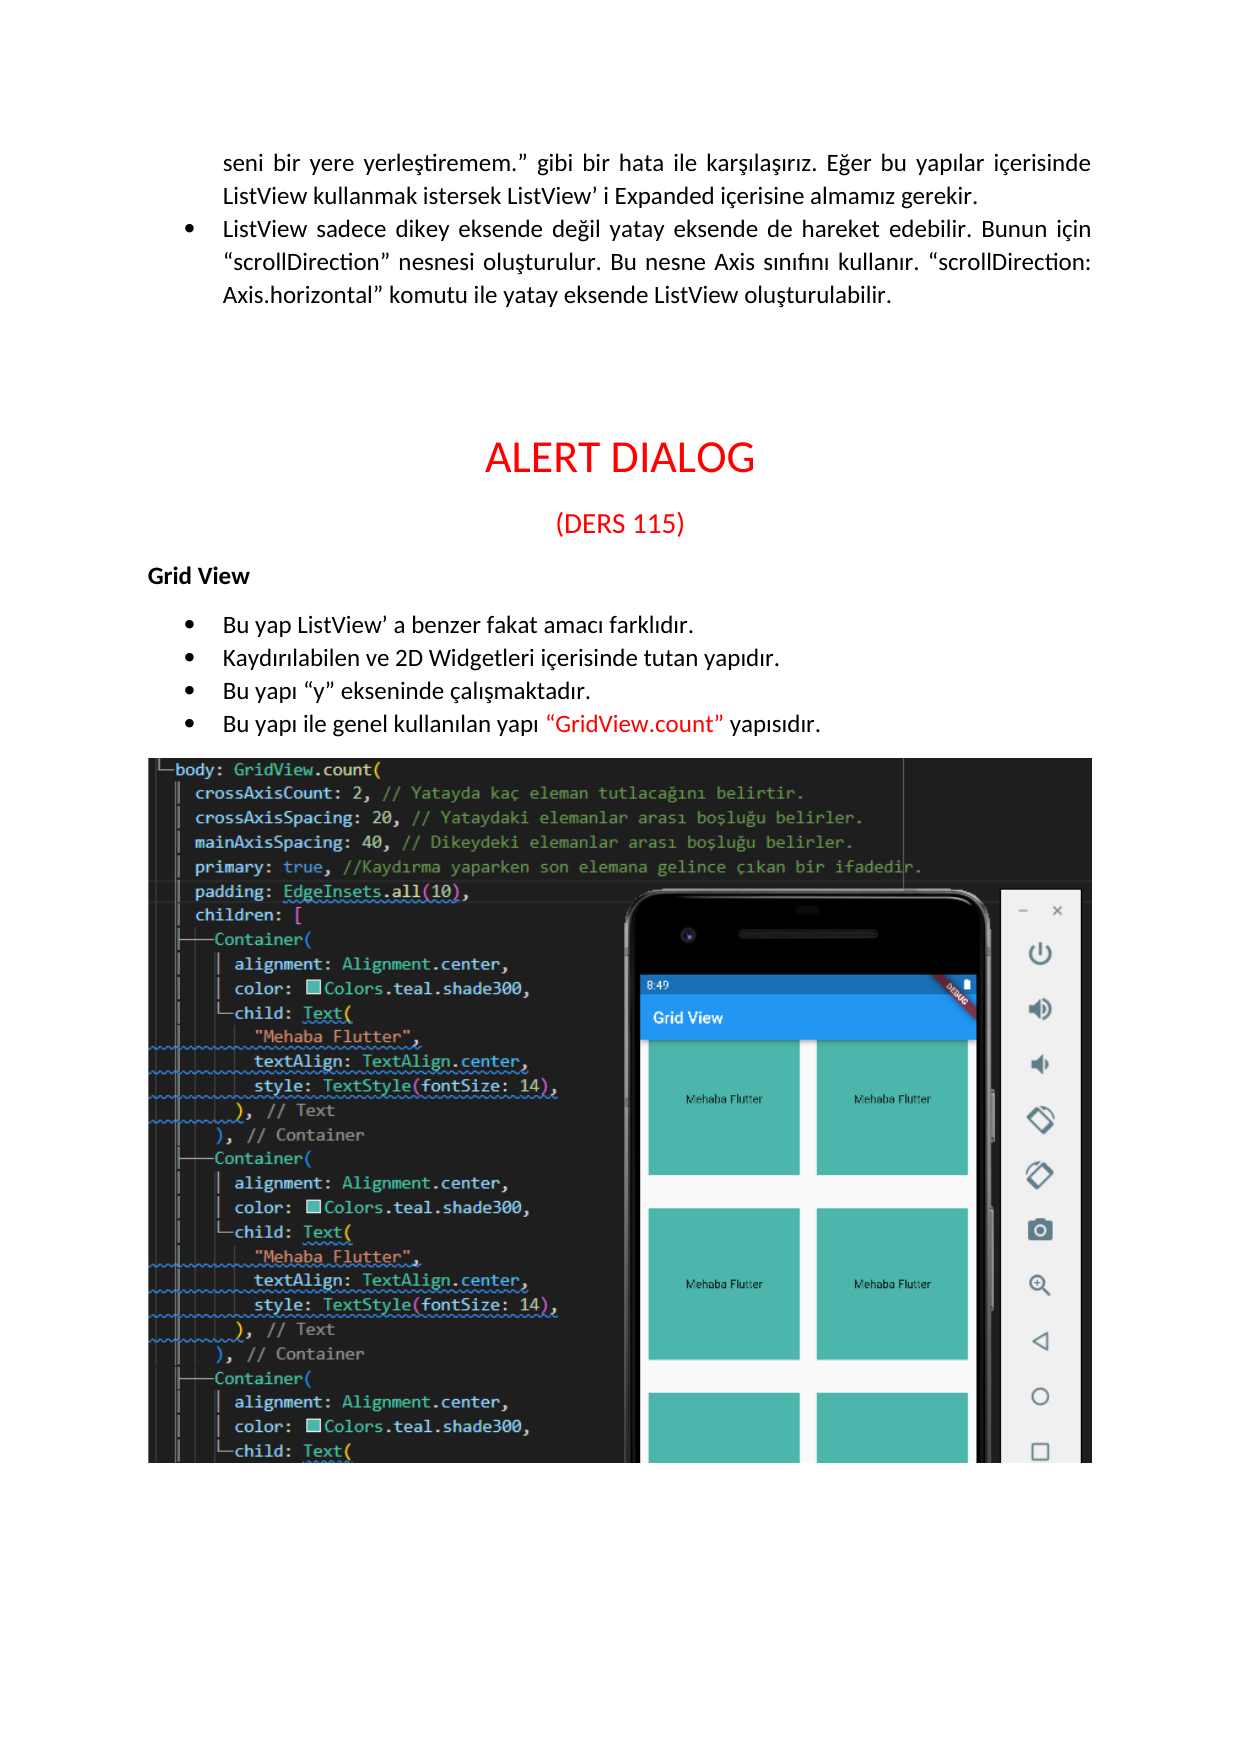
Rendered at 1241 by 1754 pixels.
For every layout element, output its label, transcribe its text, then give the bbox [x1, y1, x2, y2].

list Bu yapı ile genel kullanılan yapı “GridView.count” yapısıdır. [185, 708, 1093, 739]
text ALERT DIALOG [148, 428, 1093, 484]
list Bu yapı “y” ekseninde çalışmaktadır. [185, 676, 1093, 706]
list Kaydırılabilen ve 2D Widgetleri içerisinde tutan yapıdır. [185, 643, 1093, 673]
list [185, 148, 1093, 211]
picture [148, 758, 1092, 1463]
text (DERS 115) [148, 505, 1093, 541]
list ListView sadece dikey eksende değil yatay eksende de hareket edebilir. Bunun için “scrollDirection” nesnesi oluşturulur. Bu nesne Axis sınıfını kullanır. “scrollDirection: Axis.horizontal” komutu ile yatay eksende ListView oluşturulabilir. [185, 213, 1093, 310]
list Bu yap ListView’ a benzer fakat amacı farklıdır. [185, 610, 1093, 640]
text Grid View [148, 560, 1093, 591]
